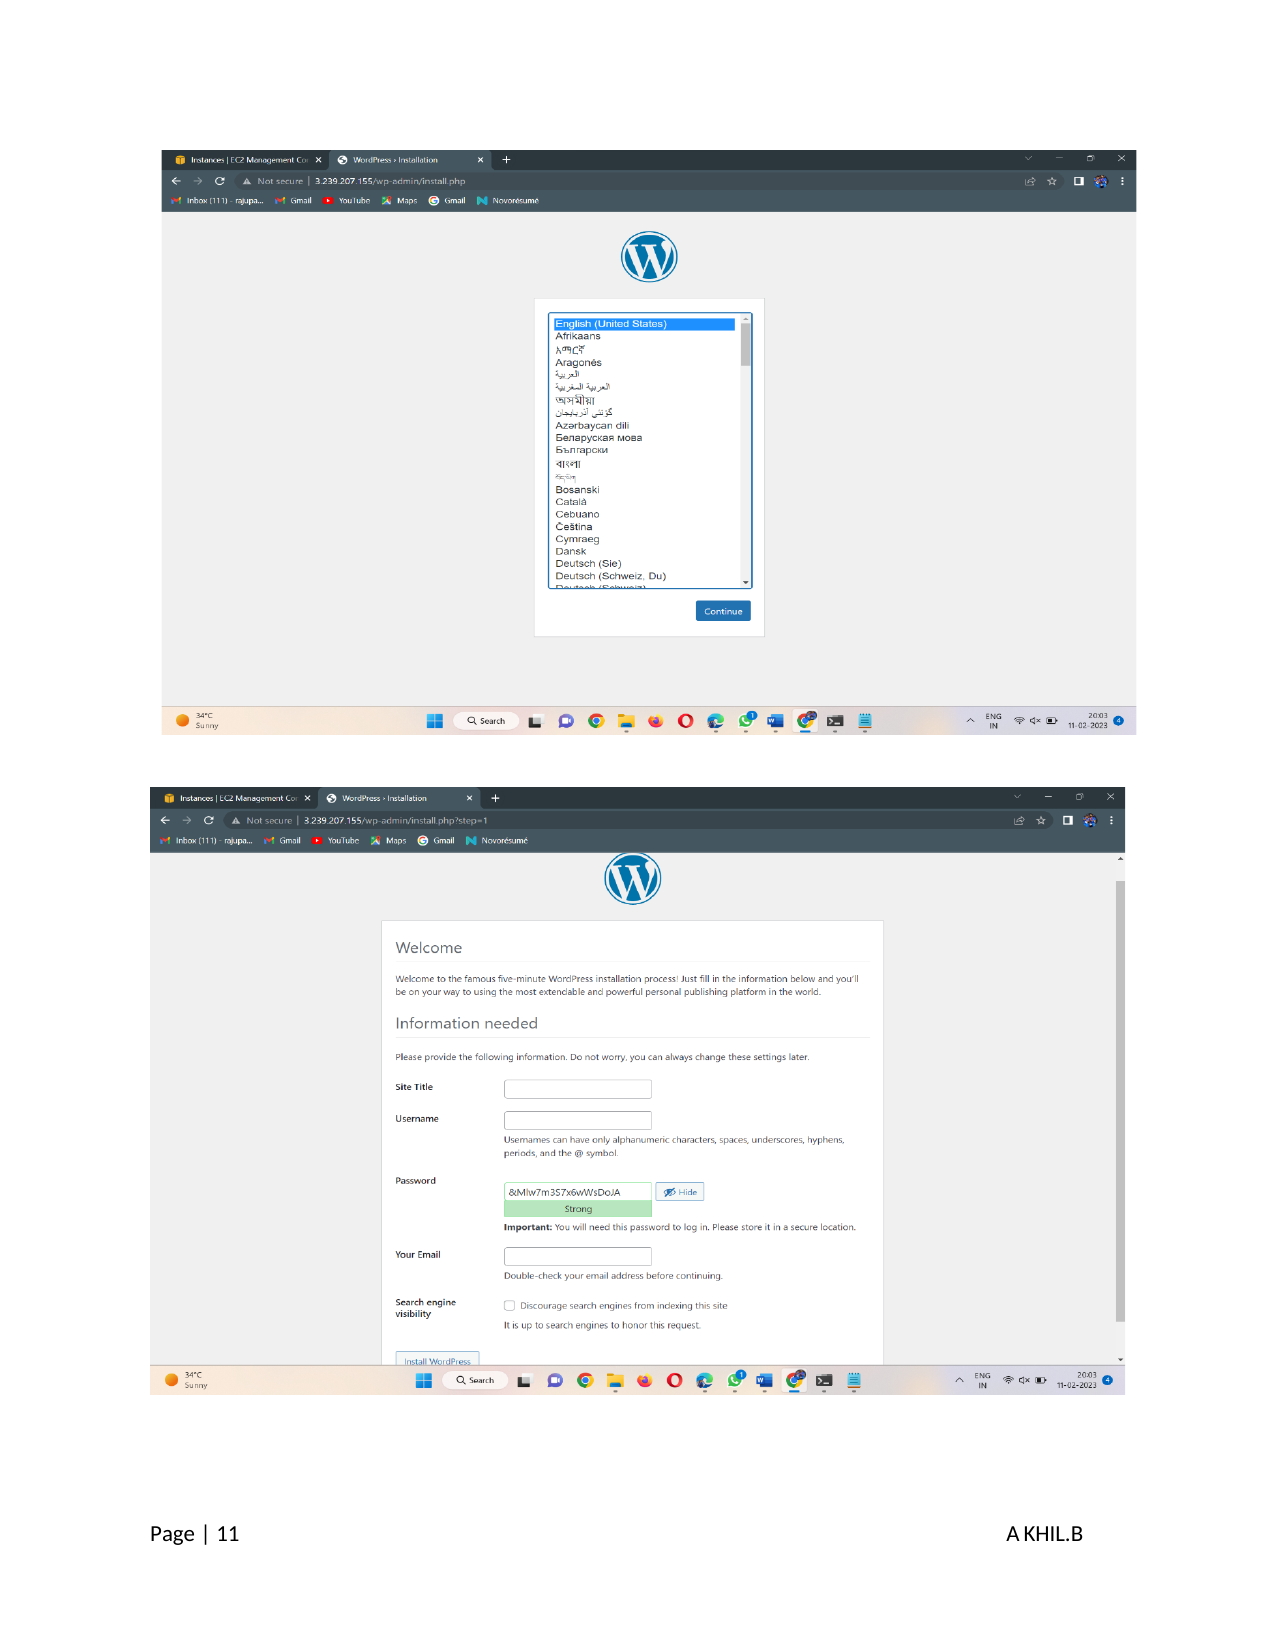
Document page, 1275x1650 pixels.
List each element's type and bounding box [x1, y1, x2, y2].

picture [150, 787, 1125, 1395]
picture [161, 150, 1137, 735]
